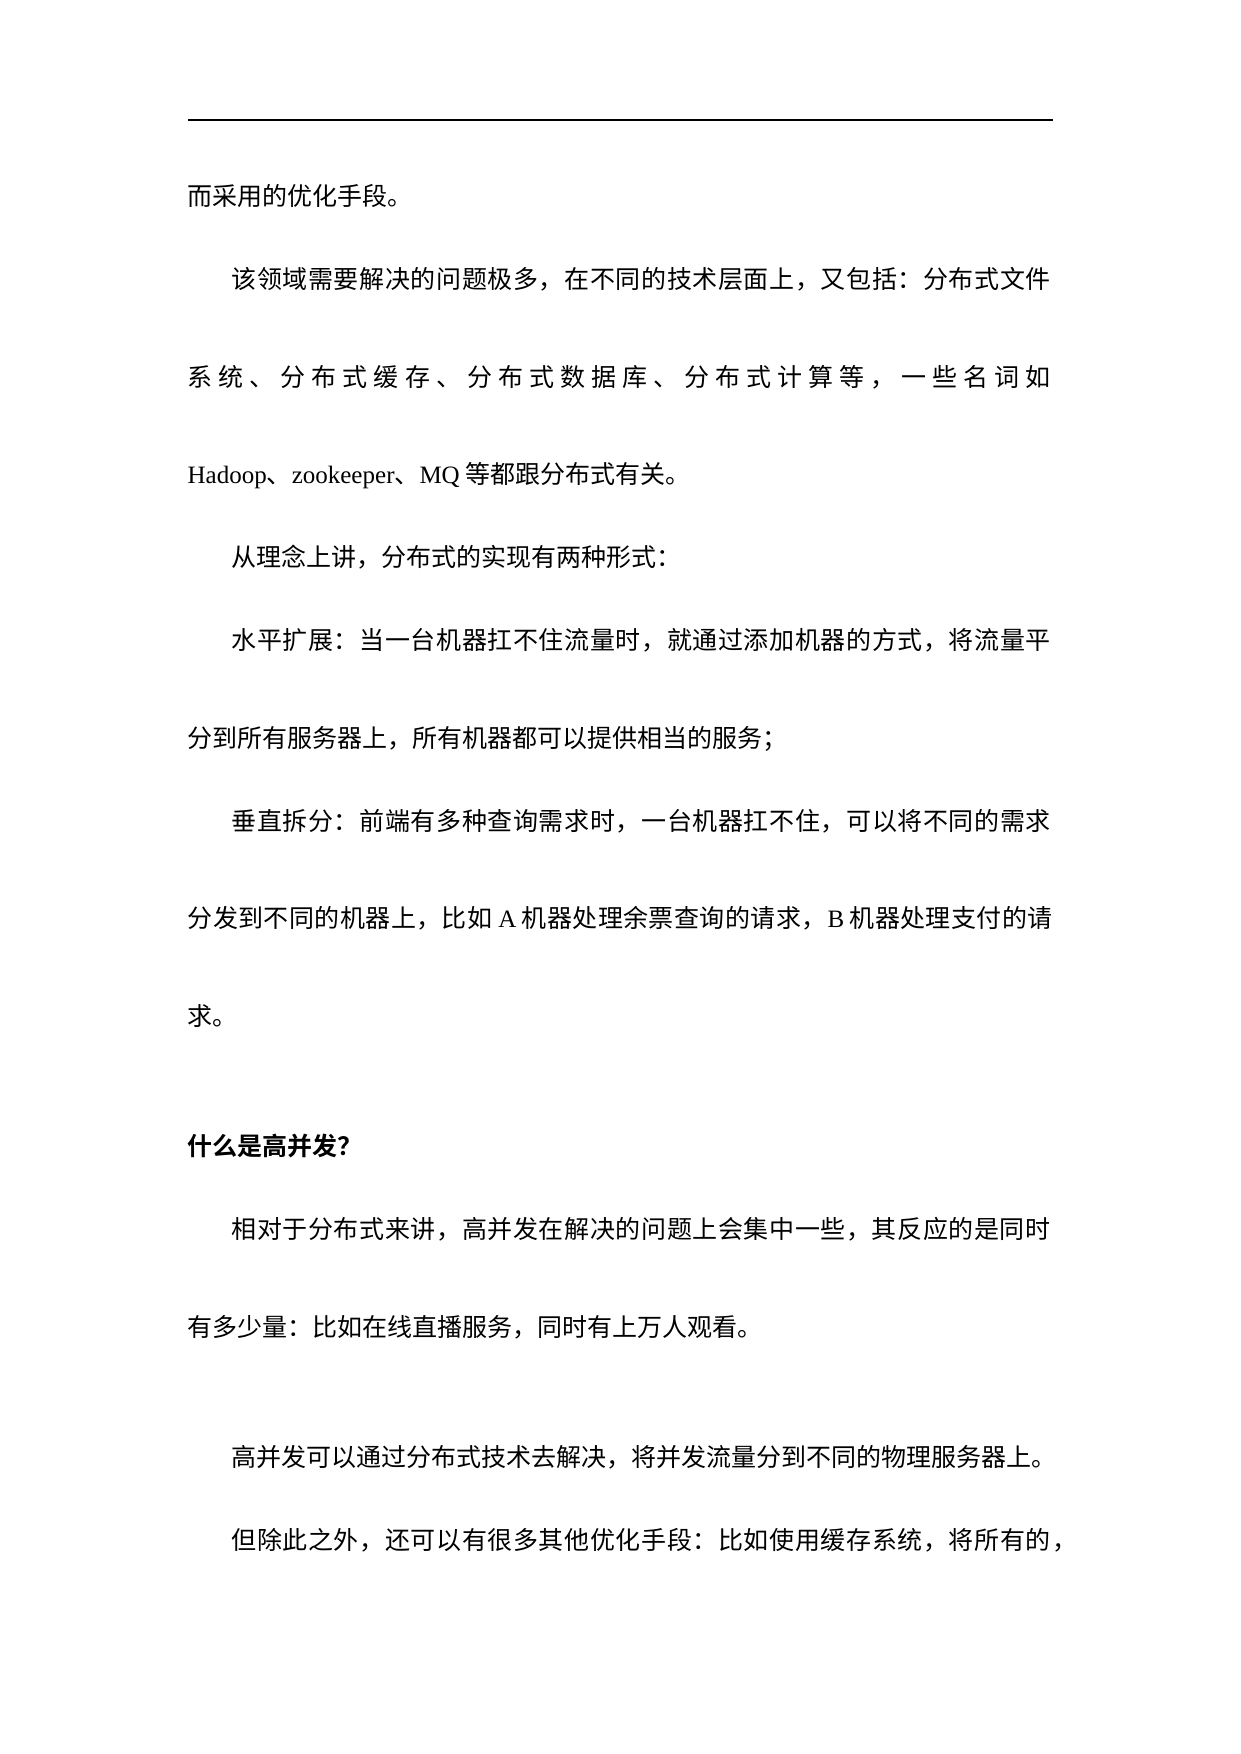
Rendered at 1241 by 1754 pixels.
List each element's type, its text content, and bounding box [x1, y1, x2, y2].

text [187, 162, 1053, 227]
text 高并发可以通过分布式技术去解决，将并发流量分到不同的物理服务器上。 [187, 1423, 1053, 1488]
text 从理念上讲，分布式的实现有两种形式： [187, 523, 1053, 588]
text 该领域需要解决的问题极多，在不同的技术层面上，又包括：分布式文件系统、分布式缓存、分布式数据库、分布式计算等，一些名词如Hadoop、zookeeper、MQ等都跟分布式有关。 [187, 245, 1053, 505]
text 垂直拆分：前端有多种查询需求时，一台机器扛不住，可以将不同的需求分发到不同的机器上，比如A机器处理余票查询的请求，B机器处理支付的请求。 [187, 787, 1053, 1047]
subtitle 什么是高并发？ [187, 1112, 1053, 1177]
text 相对于分布式来讲，高并发在解决的问题上会集中一些，其反应的是同时有多少量：比如在线直播服务，同时有上万人观看。 [187, 1195, 1053, 1358]
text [187, 1506, 1053, 1571]
text 水平扩展：当一台机器扛不住流量时，就通过添加机器的方式，将流量平分到所有服务器上，所有机器都可以提供相当的服务； [187, 606, 1053, 769]
